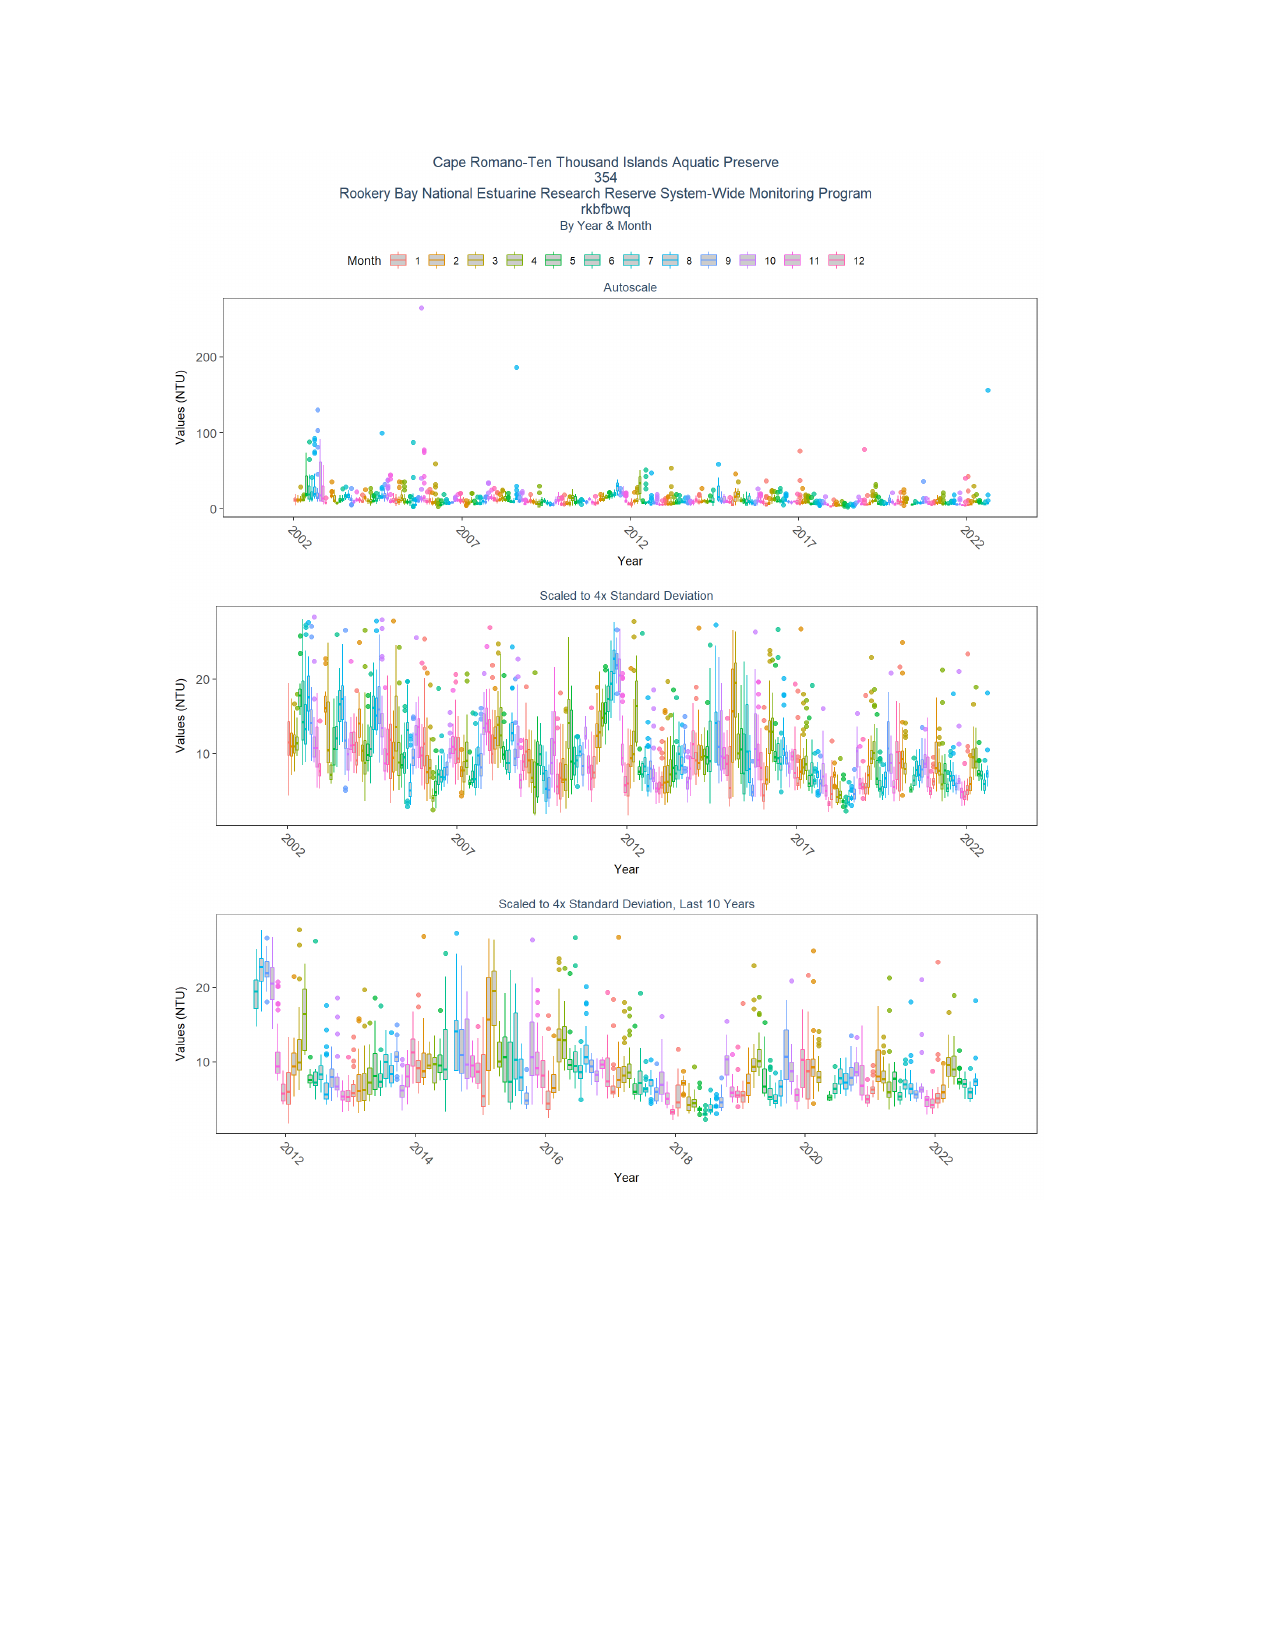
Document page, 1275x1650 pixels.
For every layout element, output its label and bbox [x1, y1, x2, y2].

picture [168, 150, 1044, 1200]
